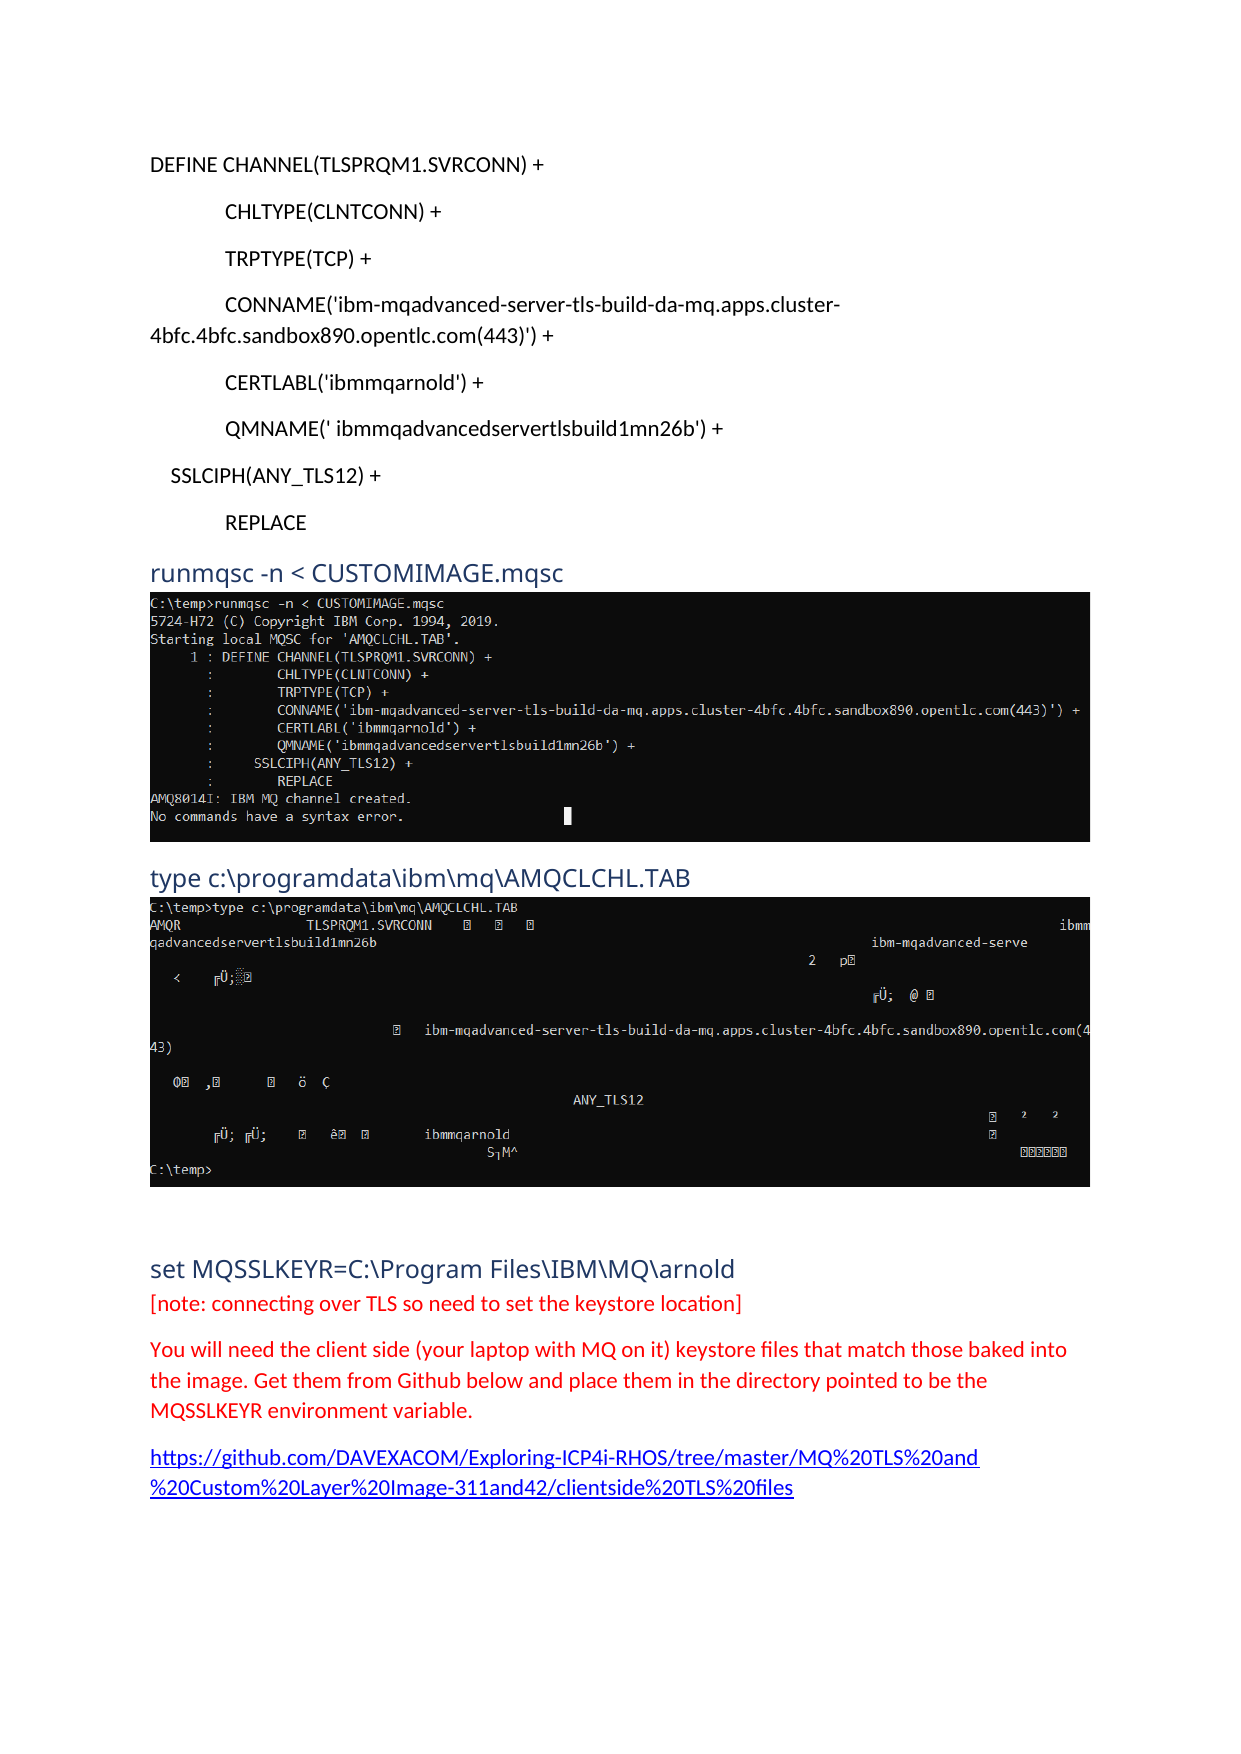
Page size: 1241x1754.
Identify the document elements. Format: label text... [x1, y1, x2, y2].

subtitle type c:\programdata\ibm\mq\AMQCLCHL.TAB [150, 860, 1090, 894]
text REPLACE [150, 508, 1090, 536]
text CONNAME('ibm-mqadvanced-server-tls-build-da-mq.apps.cluster-4bfc.4bfc.sandbox890.opentlc.com(443)') + [150, 291, 1090, 349]
text TRPTYPE(TCP) + [150, 244, 1090, 272]
text [note: connecting over TLS so need to set the keystore location] [150, 1289, 1090, 1317]
text CHLTYPE(CLNTCONN) + [150, 197, 1090, 225]
picture [150, 592, 1091, 842]
text SSLCIPH(ANY_TLS12) + [150, 461, 1090, 489]
text https://github.com/DAVEXACOM/Exploring-ICP4i-RHOS/tree/master/MQ%20TLS%20and%20Custom%20Layer%20Image-311and42/clientside%20TLS%20files [150, 1443, 1090, 1501]
text CERTLABL('ibmmqarnold') + [150, 368, 1090, 396]
text QMNAME(' ibmmqadvancedservertlsbuild1mn26b') + [150, 414, 1090, 443]
subtitle runmqsc -n < CUSTOMIMAGE.mqsc [150, 555, 1090, 589]
subtitle set MQSSLKEYR=C:\Program Files\IBM\MQ\arnold [150, 1252, 1090, 1286]
text DEFINE CHANNEL(TLSPRQM1.SVRCONN) + [150, 150, 1090, 178]
picture [150, 897, 1091, 1187]
text You will need the client side (your laptop with MQ on it) keystore files that match those baked into the image. Get them from Github below and place them in the directory pointed to be the MQSSLKEYR environment variable. [150, 1336, 1090, 1424]
